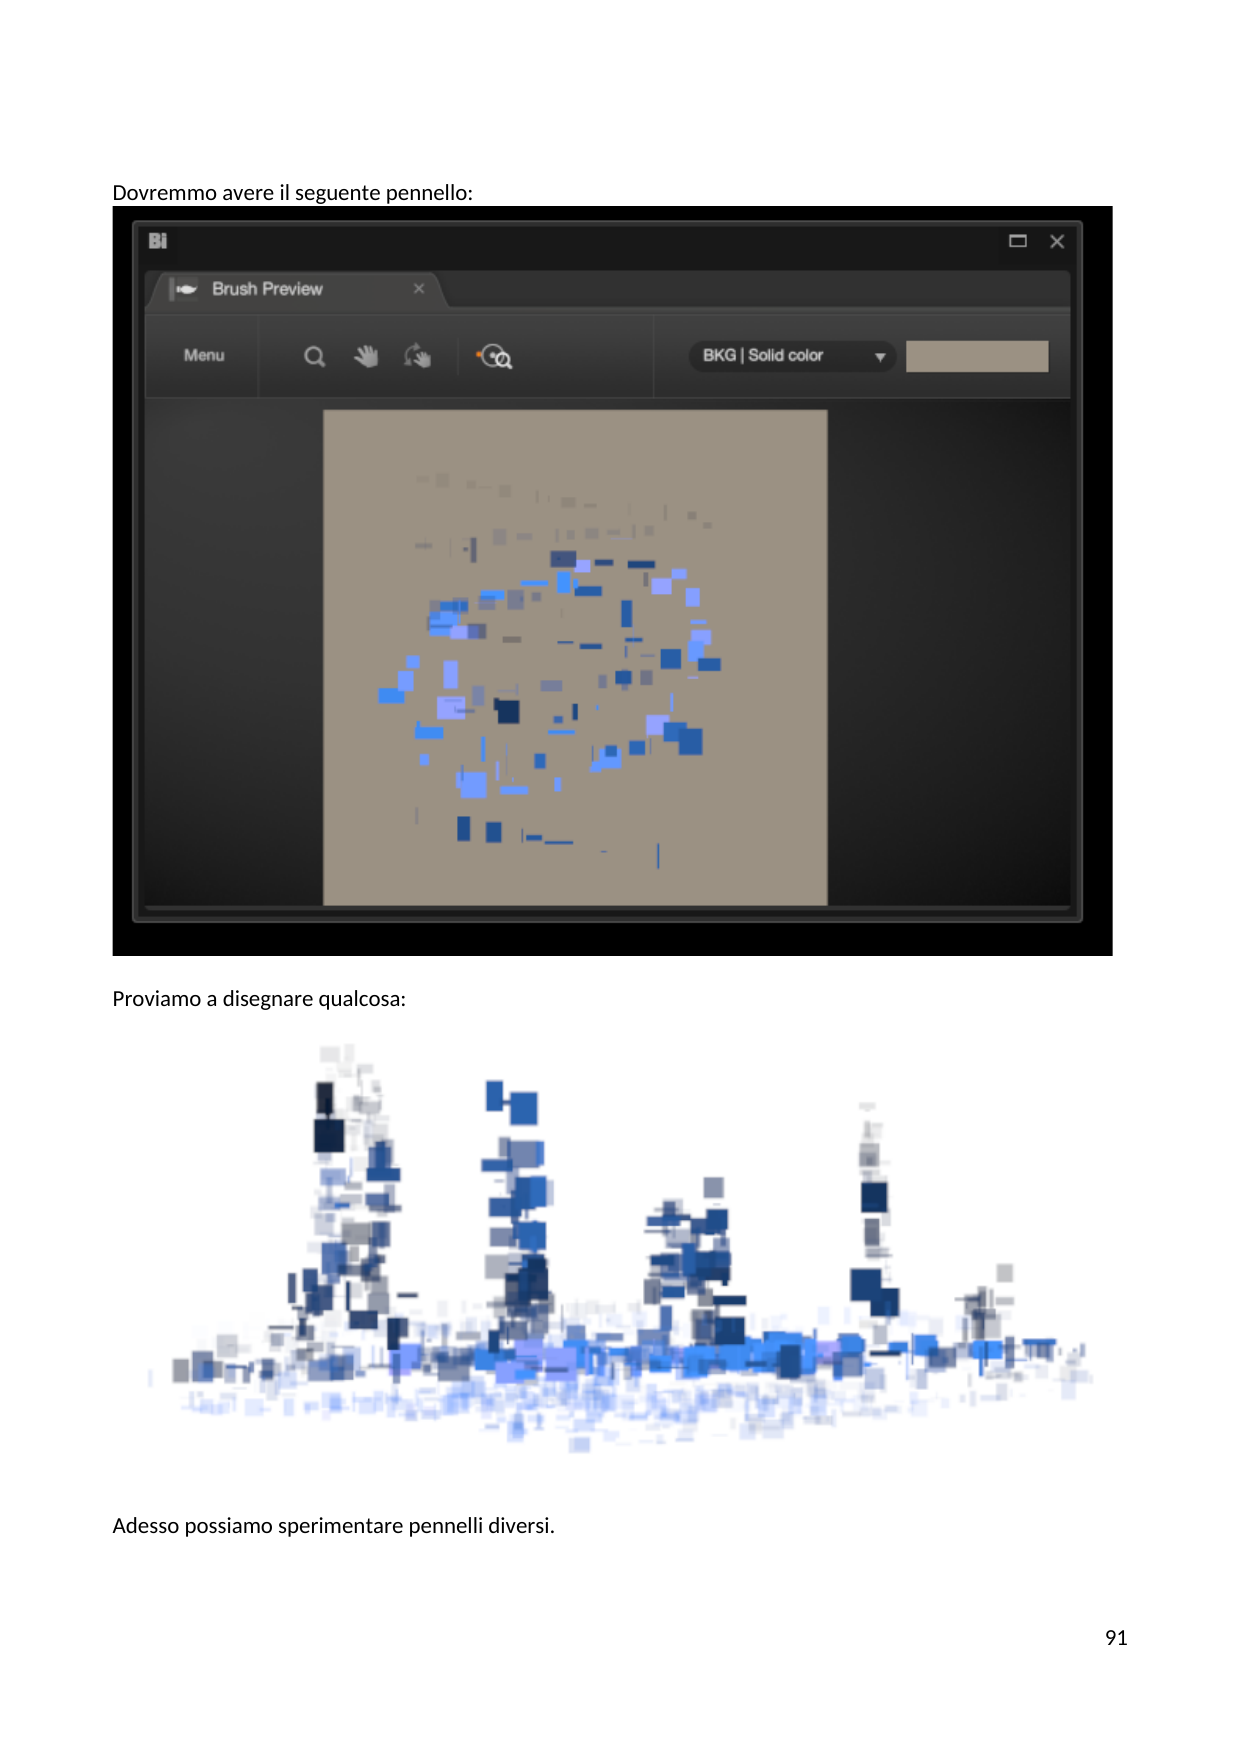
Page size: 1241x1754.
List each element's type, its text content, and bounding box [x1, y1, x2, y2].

picture [112, 206, 1113, 956]
picture [112, 1012, 1128, 1484]
text Dovremmo avere il seguente pennello: [112, 178, 1128, 206]
text Proviamo a disegnare qualcosa: [112, 984, 1128, 1012]
text Adesso possiamo sperimentare pennelli diversi. [112, 1511, 1128, 1539]
